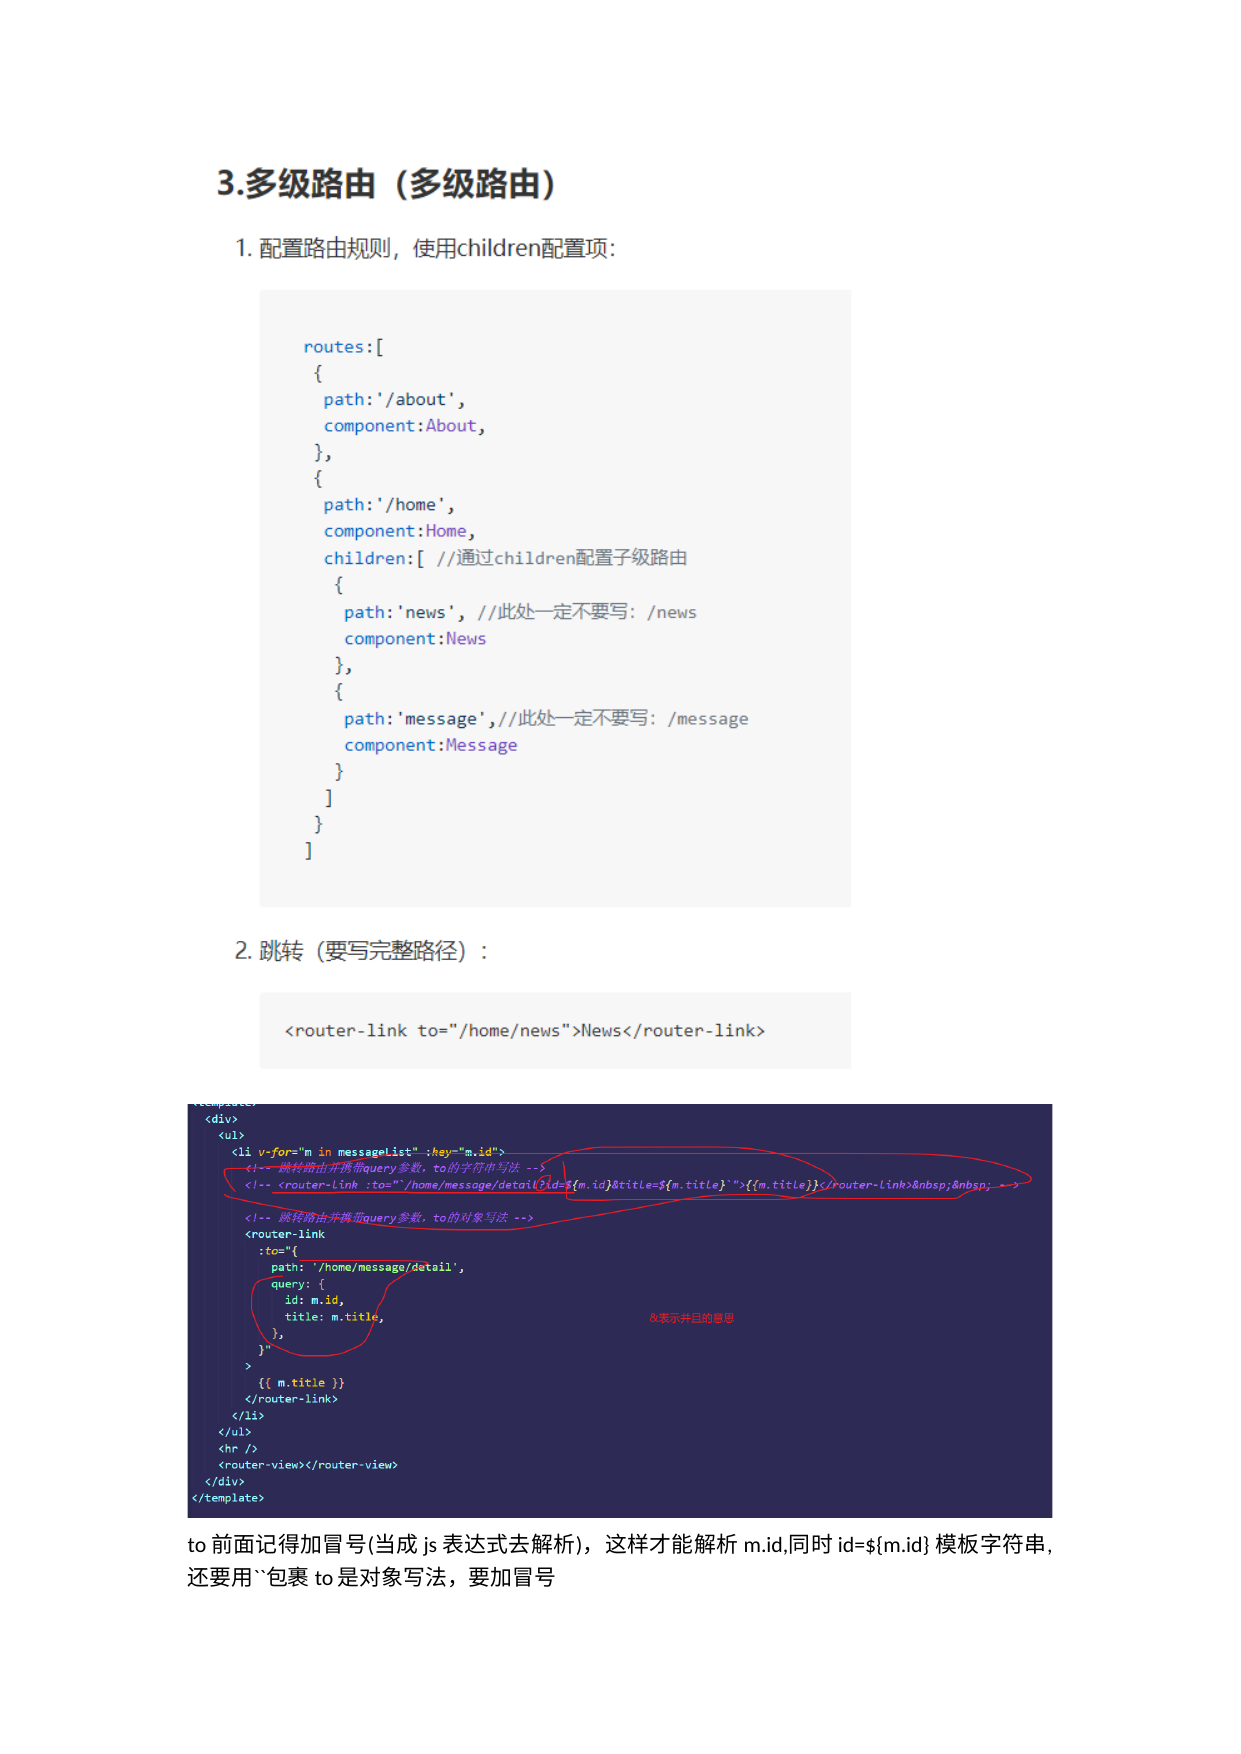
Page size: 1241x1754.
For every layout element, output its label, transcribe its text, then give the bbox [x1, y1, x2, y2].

picture [187, 1104, 1053, 1518]
picture [187, 162, 852, 1079]
text to前面记得加冒号(当成js表达式去解析)，这样才能解析m.id,同时id=${m.id} 模板字符串,还要用``包裹 to是对象写法，要加冒号 [187, 1527, 1053, 1592]
